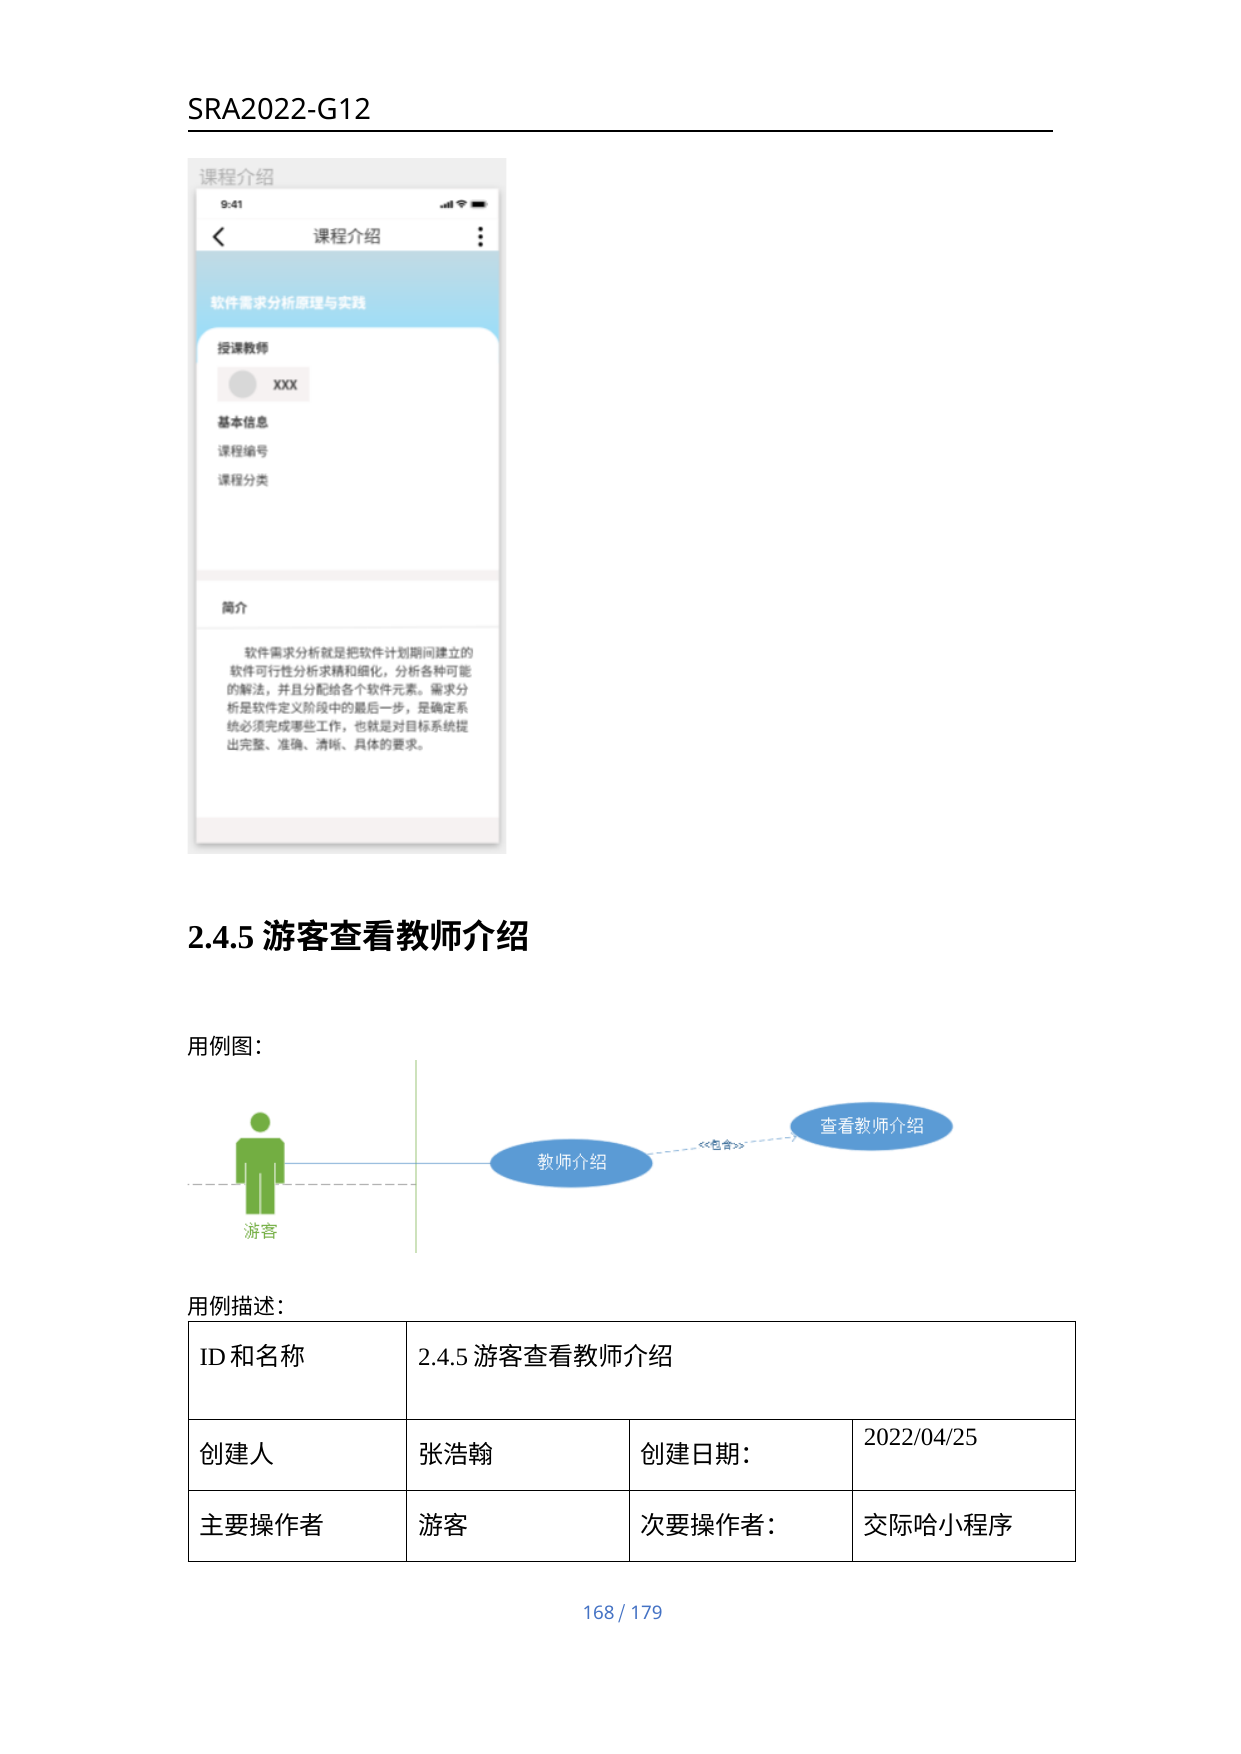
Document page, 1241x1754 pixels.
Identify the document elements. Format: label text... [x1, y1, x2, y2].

table_cell 2022/04/25 [853, 1420, 1075, 1490]
picture [187, 1060, 1052, 1253]
table_cell 游客 [407, 1491, 629, 1561]
subtitle 游客查看教师介绍 [187, 901, 1053, 966]
text 用例图： [187, 1028, 1053, 1061]
table_cell 创建人 [189, 1420, 406, 1490]
text 用例描述： [187, 1288, 1053, 1321]
table_cell 交际哈小程序 [853, 1491, 1075, 1561]
table_cell 创建日期： [630, 1420, 852, 1490]
table_cell 次要操作者： [630, 1491, 852, 1561]
table_header ID和名称 [189, 1322, 406, 1419]
table_header 2.4.5游客查看教师介绍 [407, 1322, 1075, 1419]
table_cell 张浩翰 [407, 1420, 629, 1490]
picture [187, 158, 507, 854]
table_cell 主要操作者 [189, 1491, 406, 1561]
